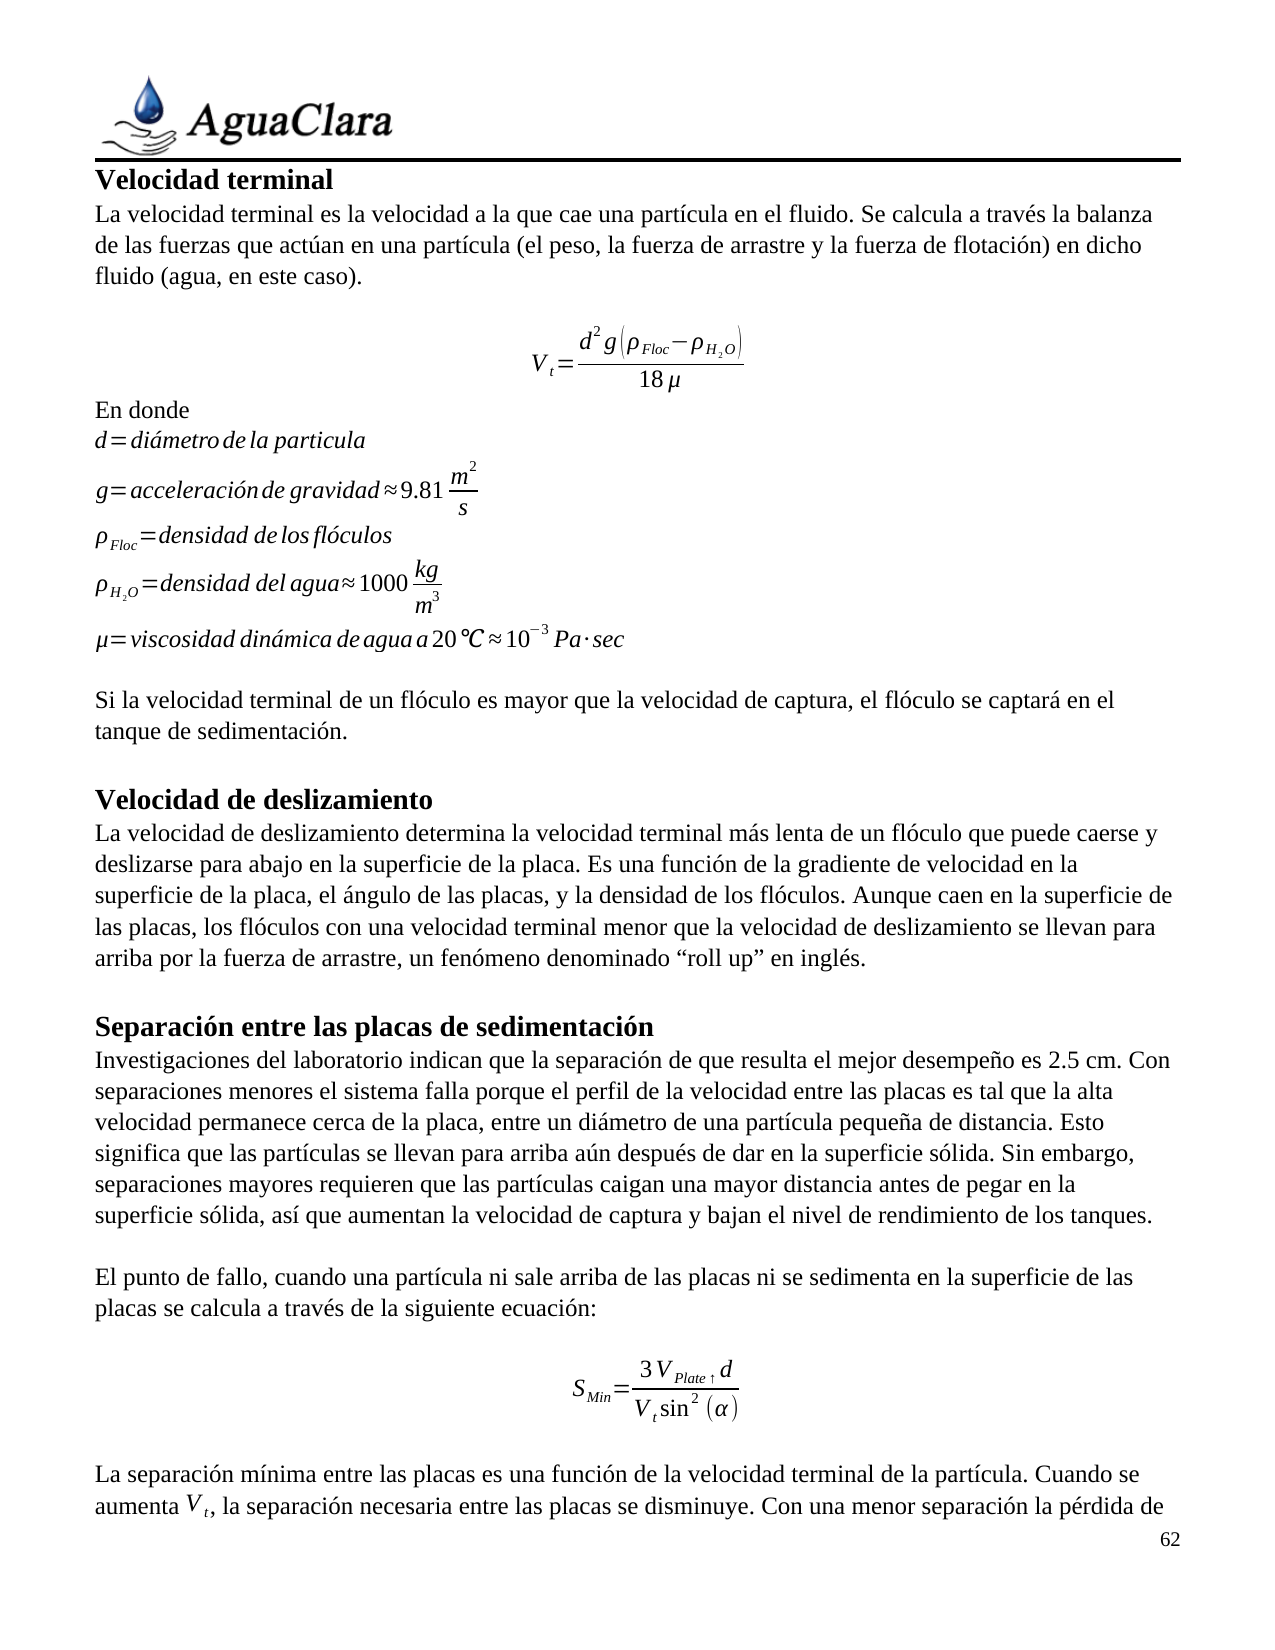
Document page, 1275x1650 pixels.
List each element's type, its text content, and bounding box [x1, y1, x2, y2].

text La velocidad terminal es la velocidad a la que cae una partícula en el fluido. Se calcula a través la balanza de las fuerzas que actúan en una partícula (el peso, la fuerza de arrastre y la fuerza de flotación) en dicho fluido (agua, en este caso). [94, 199, 1181, 289]
picture [94, 75, 412, 158]
text En donde [94, 395, 1181, 424]
subtitle Separación entre las placas de sedimentación [94, 1009, 1181, 1042]
text El punto de fallo, cuando una partícula ni sale arriba de las placas ni se sedimenta en la superficie de las placas se calcula a través de la siguiente ecuación: [94, 1262, 1181, 1322]
text La velocidad de deslizamiento determina la velocidad terminal más lenta de un flóculo que puede caerse y deslizarse para abajo en la superficie de la placa. Es una función de la gradiente de velocidad en la superficie de la placa, el ángulo de las placas, y la densidad de los flóculos. Aunque caen en la superficie de las placas, los flóculos con una velocidad terminal menor que la velocidad de deslizamiento se llevan para arriba por la fuerza de arrastre, un fenómeno denominado “roll up” en inglés. [94, 818, 1181, 971]
text Investigaciones del laboratorio indican que la separación de que resulta el mejor desempeño es 2.5 cm. Con separaciones menores el sistema falla porque el perfil de la velocidad entre las placas es tal que la alta velocidad permanece cerca de la placa, entre un diámetro de una partícula pequeña de distancia. Esto significa que las partículas se llevan para arriba aún después de dar en la superficie sólida. Sin embargo, separaciones mayores requieren que las partículas caigan una mayor distancia antes de pegar en la superficie sólida, así que aumentan la velocidad de captura y bajan el nivel de rendimiento de los tanques. [94, 1045, 1181, 1229]
subtitle Velocidad de deslizamiento [94, 782, 1181, 816]
subtitle Velocidad terminal [94, 162, 1181, 196]
text Si la velocidad terminal de un flóculo es mayor que la velocidad de captura, el flóculo se captará en el tanque de sedimentación. [94, 685, 1181, 745]
